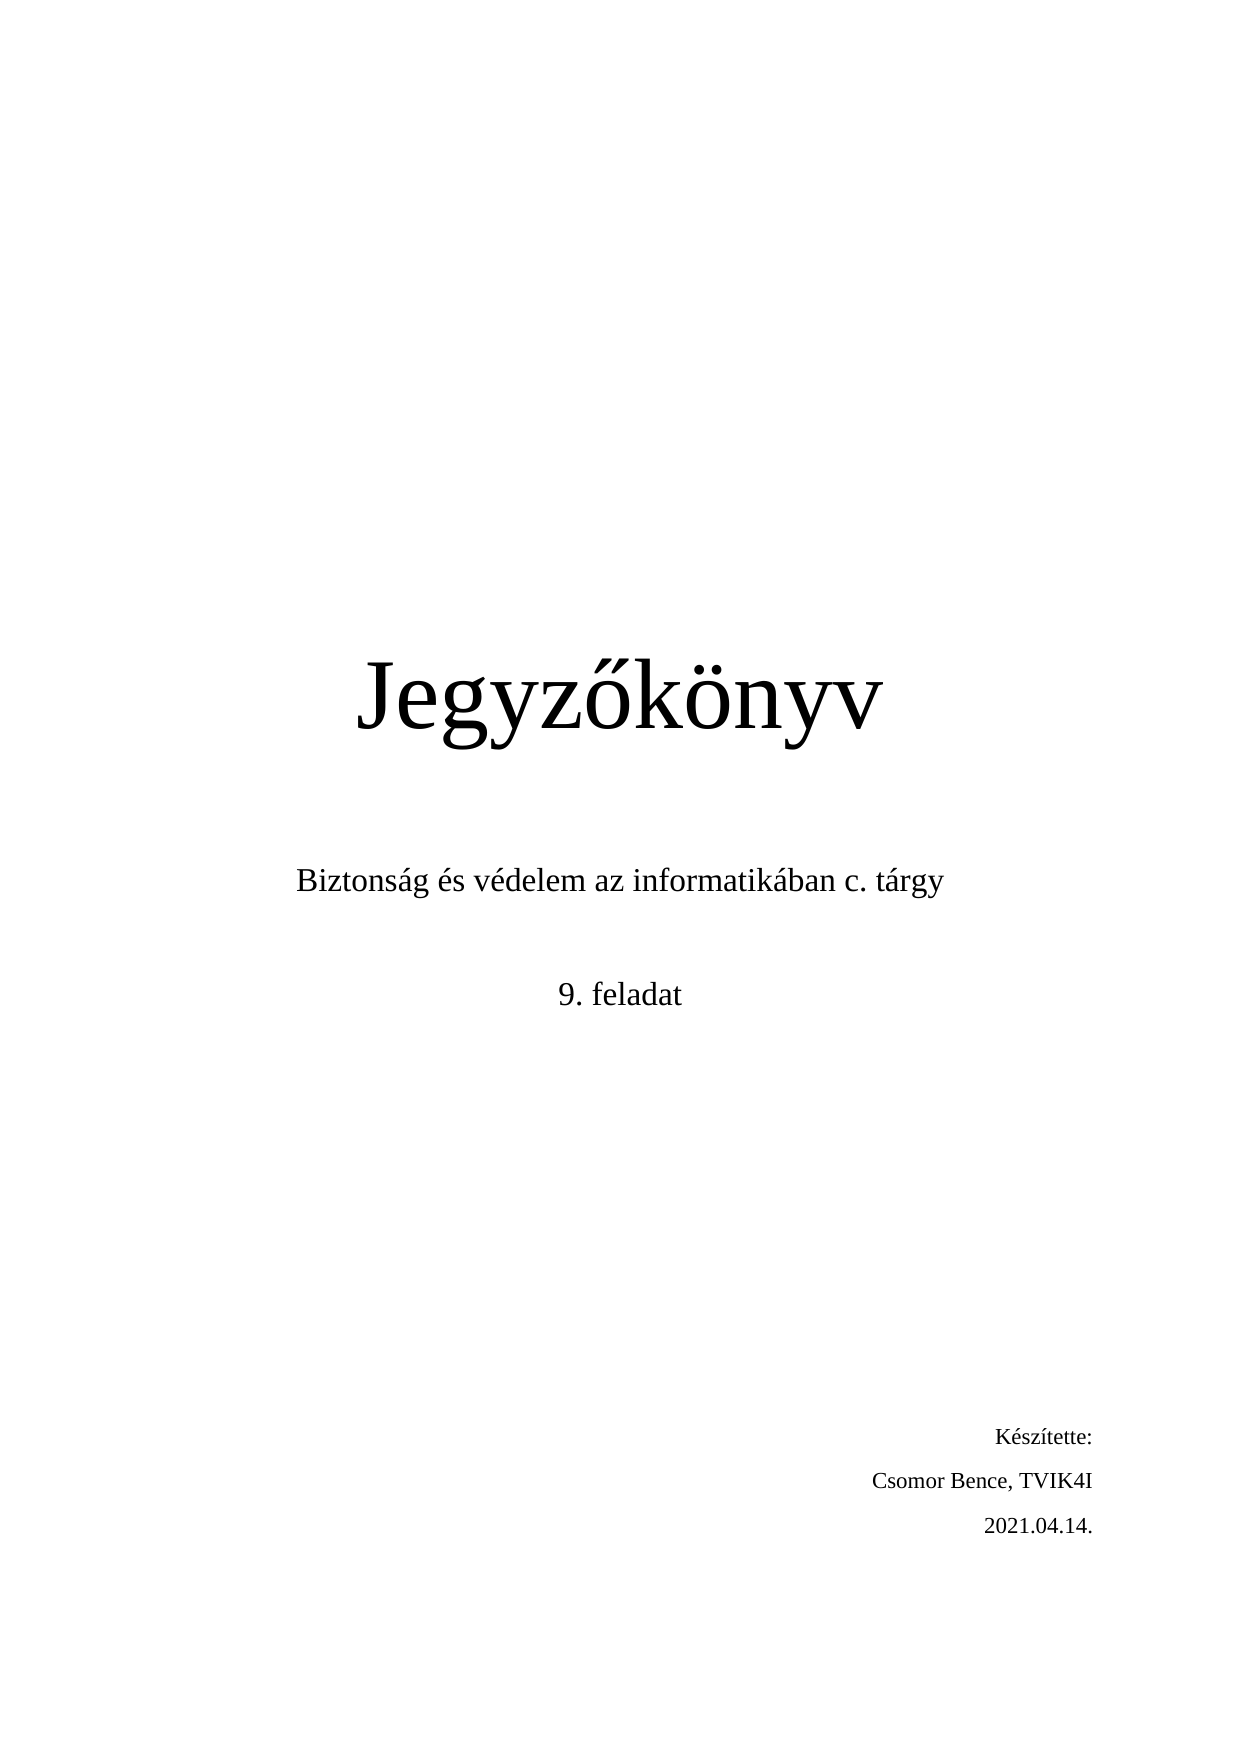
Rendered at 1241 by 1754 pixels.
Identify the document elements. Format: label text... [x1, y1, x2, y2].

text Biztonság és védelem az informatikában c. tárgy [148, 861, 1093, 899]
text 9. feladat [148, 974, 1093, 1013]
text 2021.04.14. [148, 1512, 1093, 1538]
text Csomor Bence, TVIK4I [148, 1468, 1093, 1494]
text Jegyzőkönyv [148, 634, 1093, 749]
text Készítette: [148, 1423, 1093, 1450]
